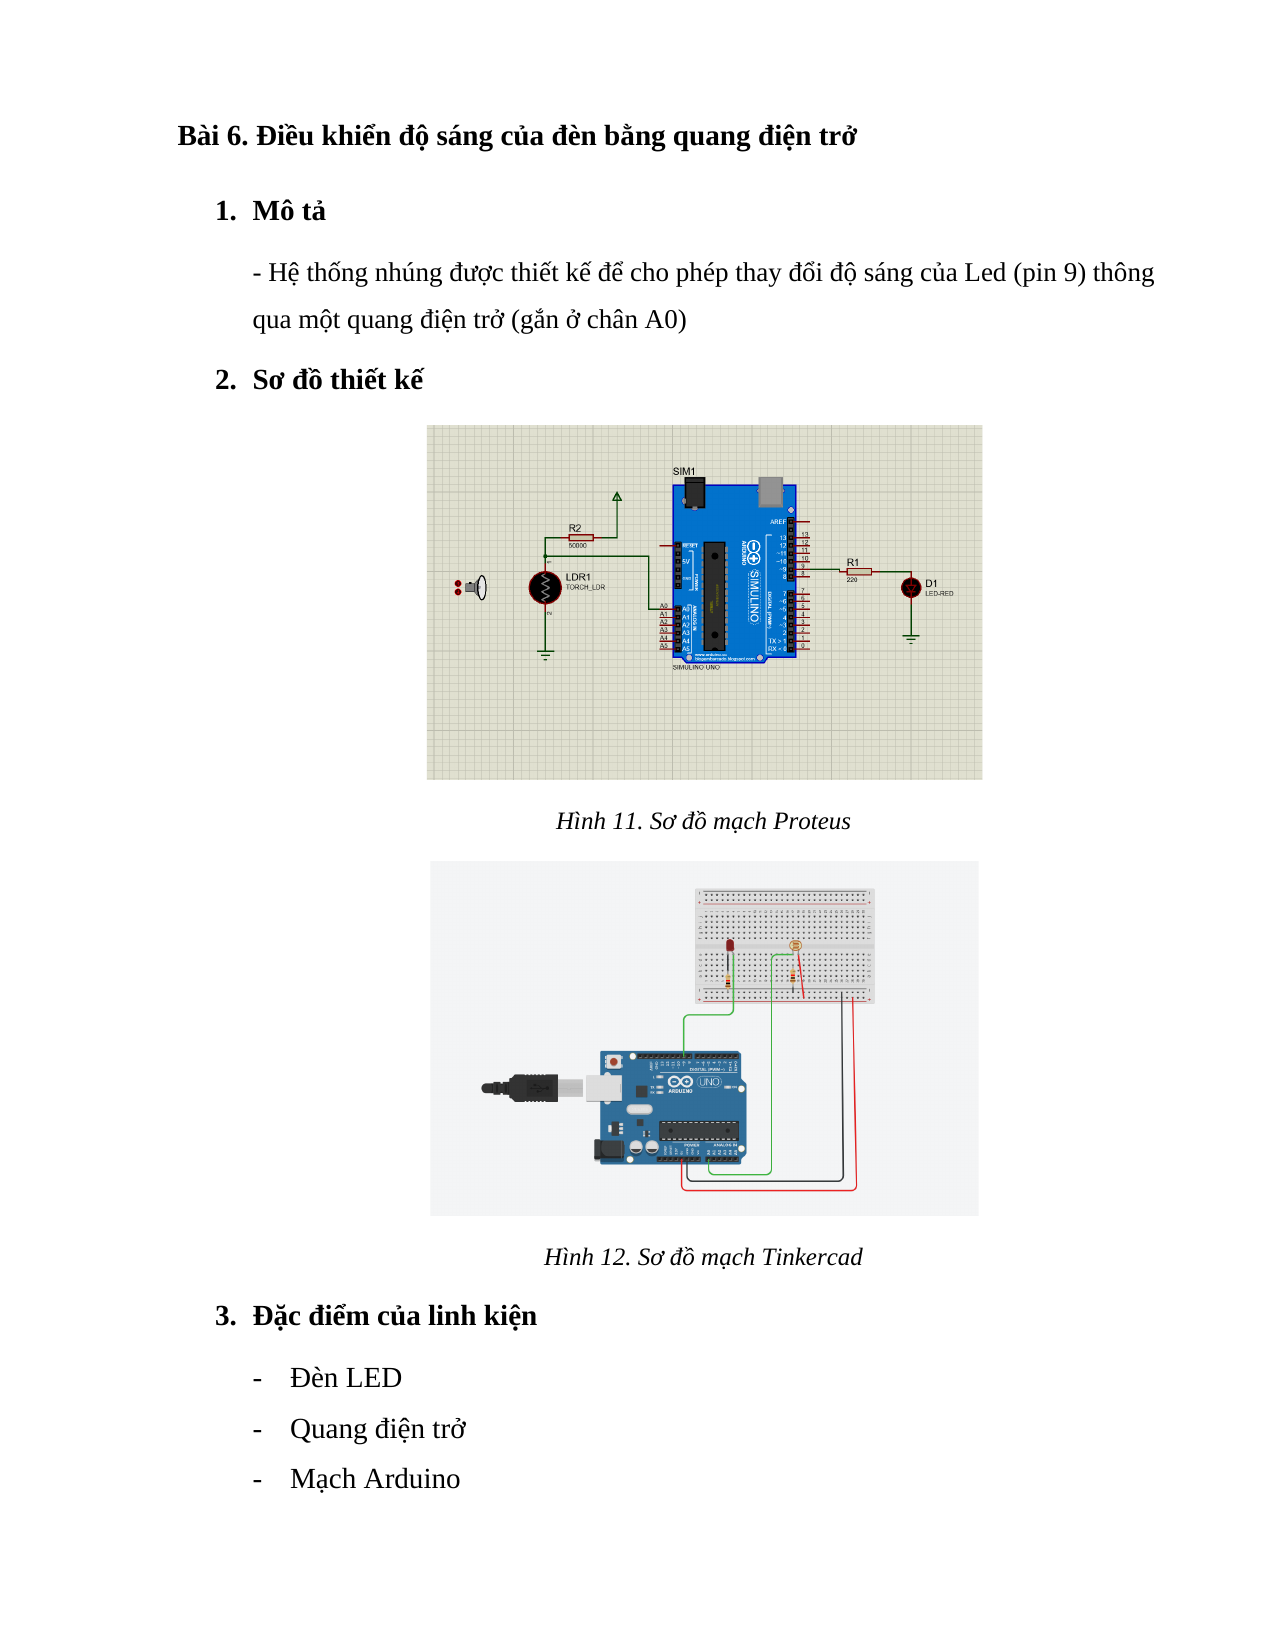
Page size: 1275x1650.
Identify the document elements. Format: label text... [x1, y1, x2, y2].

list Mạch Arduino [252, 1461, 1157, 1495]
text Hình 12. Sơ đồ mạch Tinkercad [177, 1242, 1157, 1271]
text Hình 11. Sơ đồ mạch Proteus [252, 806, 1157, 834]
subtitle Mô tả [215, 193, 1157, 227]
list Quang điện trở [252, 1411, 1157, 1444]
list Đèn LED [252, 1361, 1157, 1394]
subtitle Đặc điểm của linh kiện [215, 1298, 1157, 1331]
picture [430, 861, 979, 1216]
subtitle Sơ đồ thiết kế [215, 362, 1157, 396]
text - Hệ thống nhúng được thiết kế để cho phép thay đổi độ sáng của Led (pin 9) thông qua một quang điện trở (gắn ở chân A0) [252, 256, 1157, 334]
subtitle Bài 6. Điều khiển độ sáng của đèn bằng quang điện trở [177, 118, 1157, 152]
picture [426, 425, 983, 780]
